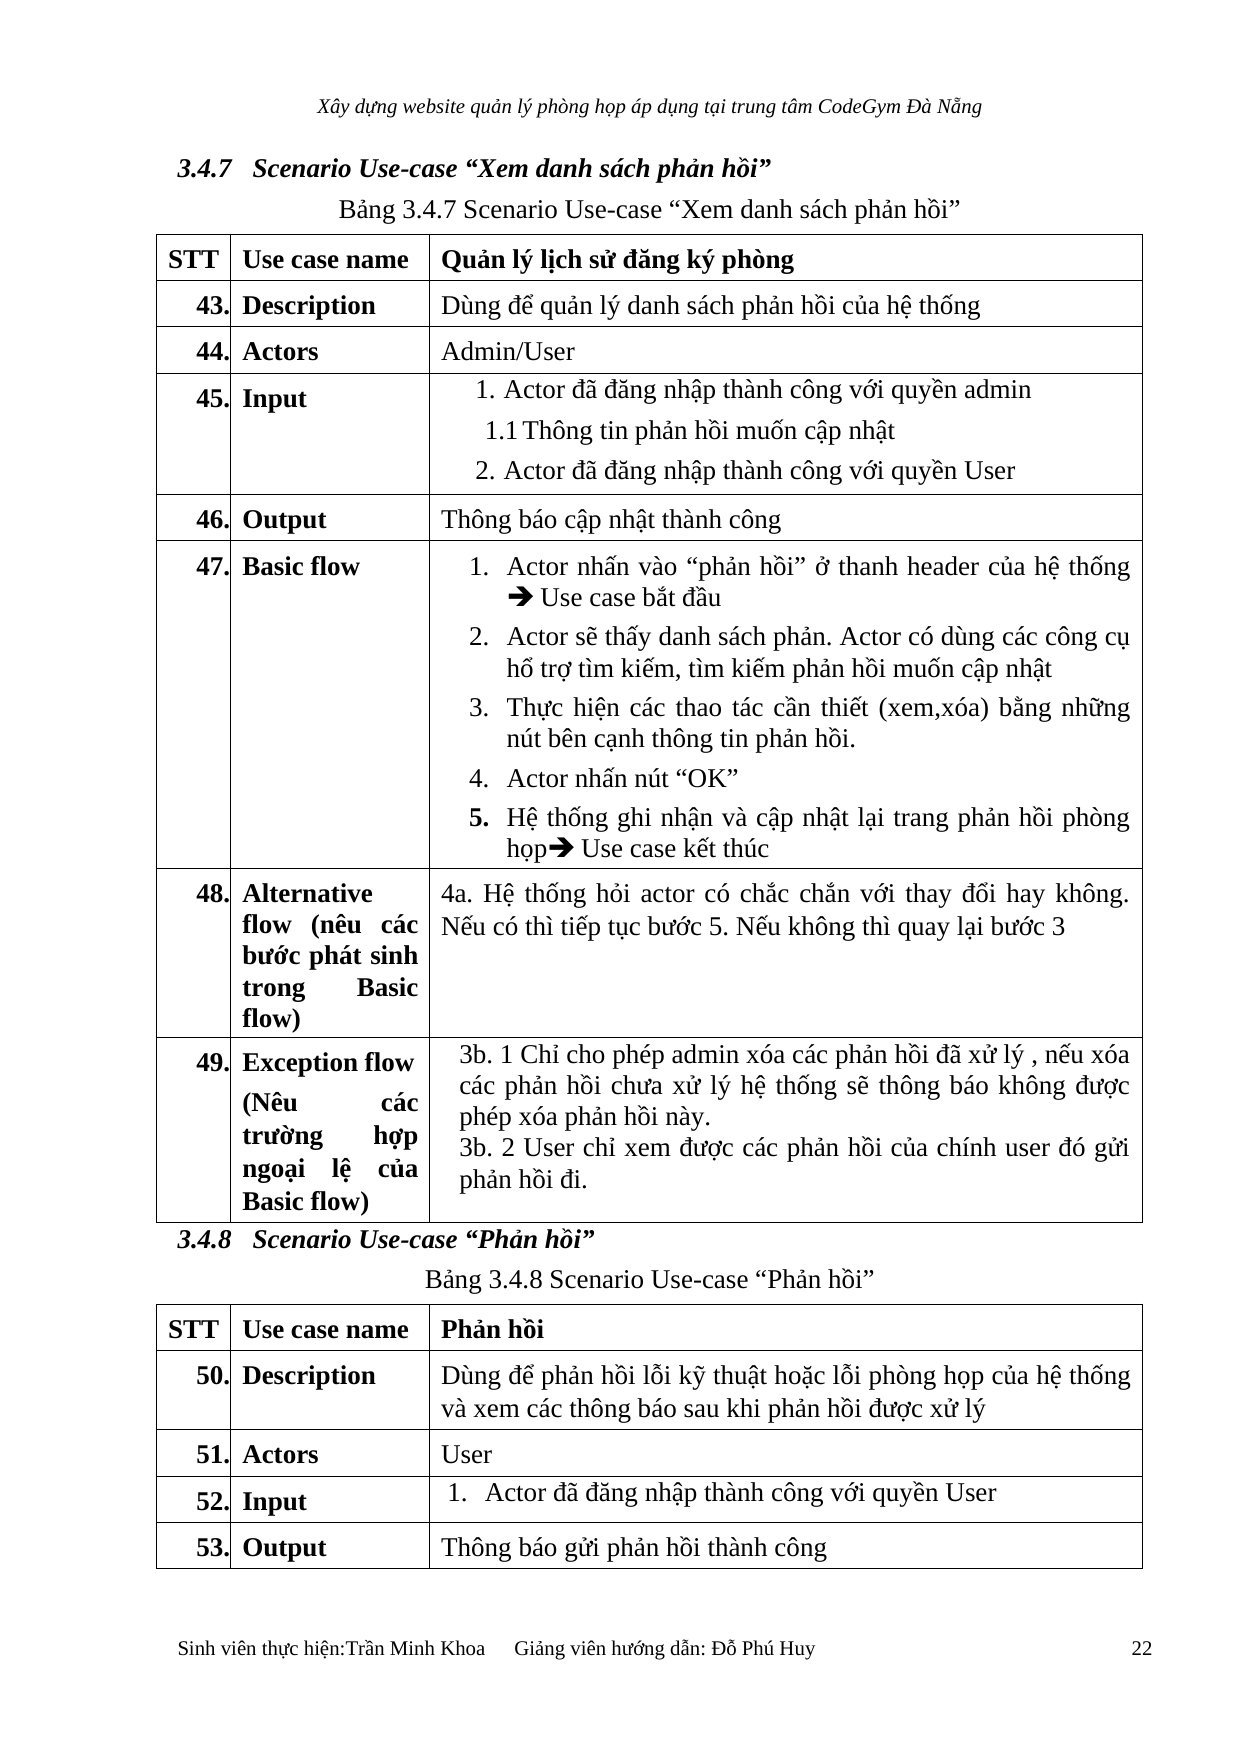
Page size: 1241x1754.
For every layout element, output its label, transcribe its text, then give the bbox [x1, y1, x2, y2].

table_cell Basic flow [231, 541, 429, 868]
text Bảng 3.4.8 Scenario Use-case “Phản hồi” [177, 1263, 1122, 1294]
table_cell Description [231, 1351, 429, 1429]
text Bảng 3.4.7 Scenario Use-case “Xem danh sách phản hồi” [177, 193, 1122, 224]
table_cell [157, 1351, 230, 1429]
table_cell Output [231, 495, 429, 540]
table_cell [157, 1477, 230, 1522]
table_cell Input [231, 1477, 429, 1522]
table_cell Dùng để phản hồi lỗi kỹ thuật hoặc lỗi phòng họp của hệ thống và xem các thông báo sau khi phản hồi được xử lý [430, 1351, 1142, 1429]
table_header Quản lý lịch sử đăng ký phòng [430, 235, 1142, 280]
table_header Use case name [231, 235, 429, 280]
table_cell Actors [231, 1430, 429, 1476]
table_cell Input [231, 374, 429, 494]
table_cell 4a. Hệ thống hỏi actor có chắc chắn với thay đổi hay không. Nếu có thì tiếp tục bước 5. Nếu không thì quay lại bước 3 [430, 869, 1142, 1037]
table_cell User [430, 1430, 1142, 1476]
table_cell Dùng để quản lý danh sách phản hồi của hệ thống [430, 281, 1142, 326]
table_cell [157, 1038, 230, 1222]
table_cell Actor đã đăng nhập thành công với quyền admin Thông tin phản hồi muốn cập nhật Actor đã đăng nhập thành công với quyền User [430, 374, 1142, 494]
table_cell Alternative flow (nêu các bước phát sinh trong Basic flow) [231, 869, 429, 1037]
table_cell Admin/User [430, 327, 1142, 372]
table_cell Output [231, 1523, 429, 1568]
table_cell [157, 281, 230, 326]
table_header Use case name [231, 1305, 429, 1350]
table_cell [157, 541, 230, 868]
table_cell Actor đã đăng nhập thành công với quyền User [430, 1477, 1142, 1522]
table_cell [157, 327, 230, 372]
table_cell Actors [231, 327, 429, 372]
table_cell [157, 1523, 230, 1568]
table_cell Actor nhấn vào “phản hồi” ở thanh header của hệ thống Use case bắt đầu Actor sẽ thấy danh sách phản. Actor có dùng các công cụ hổ trợ tìm kiếm, tìm kiếm phản hồi muốn cập nhật Thực hiện các thao tác cần thiết (xem,xóa) bằng những nút bên cạnh thông tin phản hồi. Actor nhấn nút “OK” Hệ thống ghi nhận và cập nhật lại trang phản hồi phòng họp Use case kết thúc [430, 541, 1142, 868]
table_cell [430, 1523, 1142, 1568]
table_header Phản hồi [430, 1305, 1142, 1350]
table_cell Exception flow (Nêu các trường hợp ngoại lệ của Basic flow) [231, 1038, 429, 1222]
list 3.4.7 Scenario Use-case “Xem danh sách phản hồi” [177, 153, 1122, 184]
table_cell 3b. 1 Chỉ cho phép admin xóa các phản hồi đã xử lý , nếu xóa các phản hồi chưa xử lý hệ thống sẽ thông báo không được phép xóa phản hồi này. 3b. 2 User chỉ xem được các phản hồi của chính user đó gửi phản hồi đi. [430, 1038, 1142, 1222]
table_cell [157, 374, 230, 494]
table_cell [157, 869, 230, 1037]
table_cell [157, 495, 230, 540]
table_header STT [157, 235, 230, 280]
table_cell Description [231, 281, 429, 326]
table_cell [157, 1430, 230, 1476]
table_cell Thông báo cập nhật thành công [430, 495, 1142, 540]
table_header STT [157, 1305, 230, 1350]
list 3.4.8 Scenario Use-case “Phản hồi” [177, 1223, 1122, 1254]
